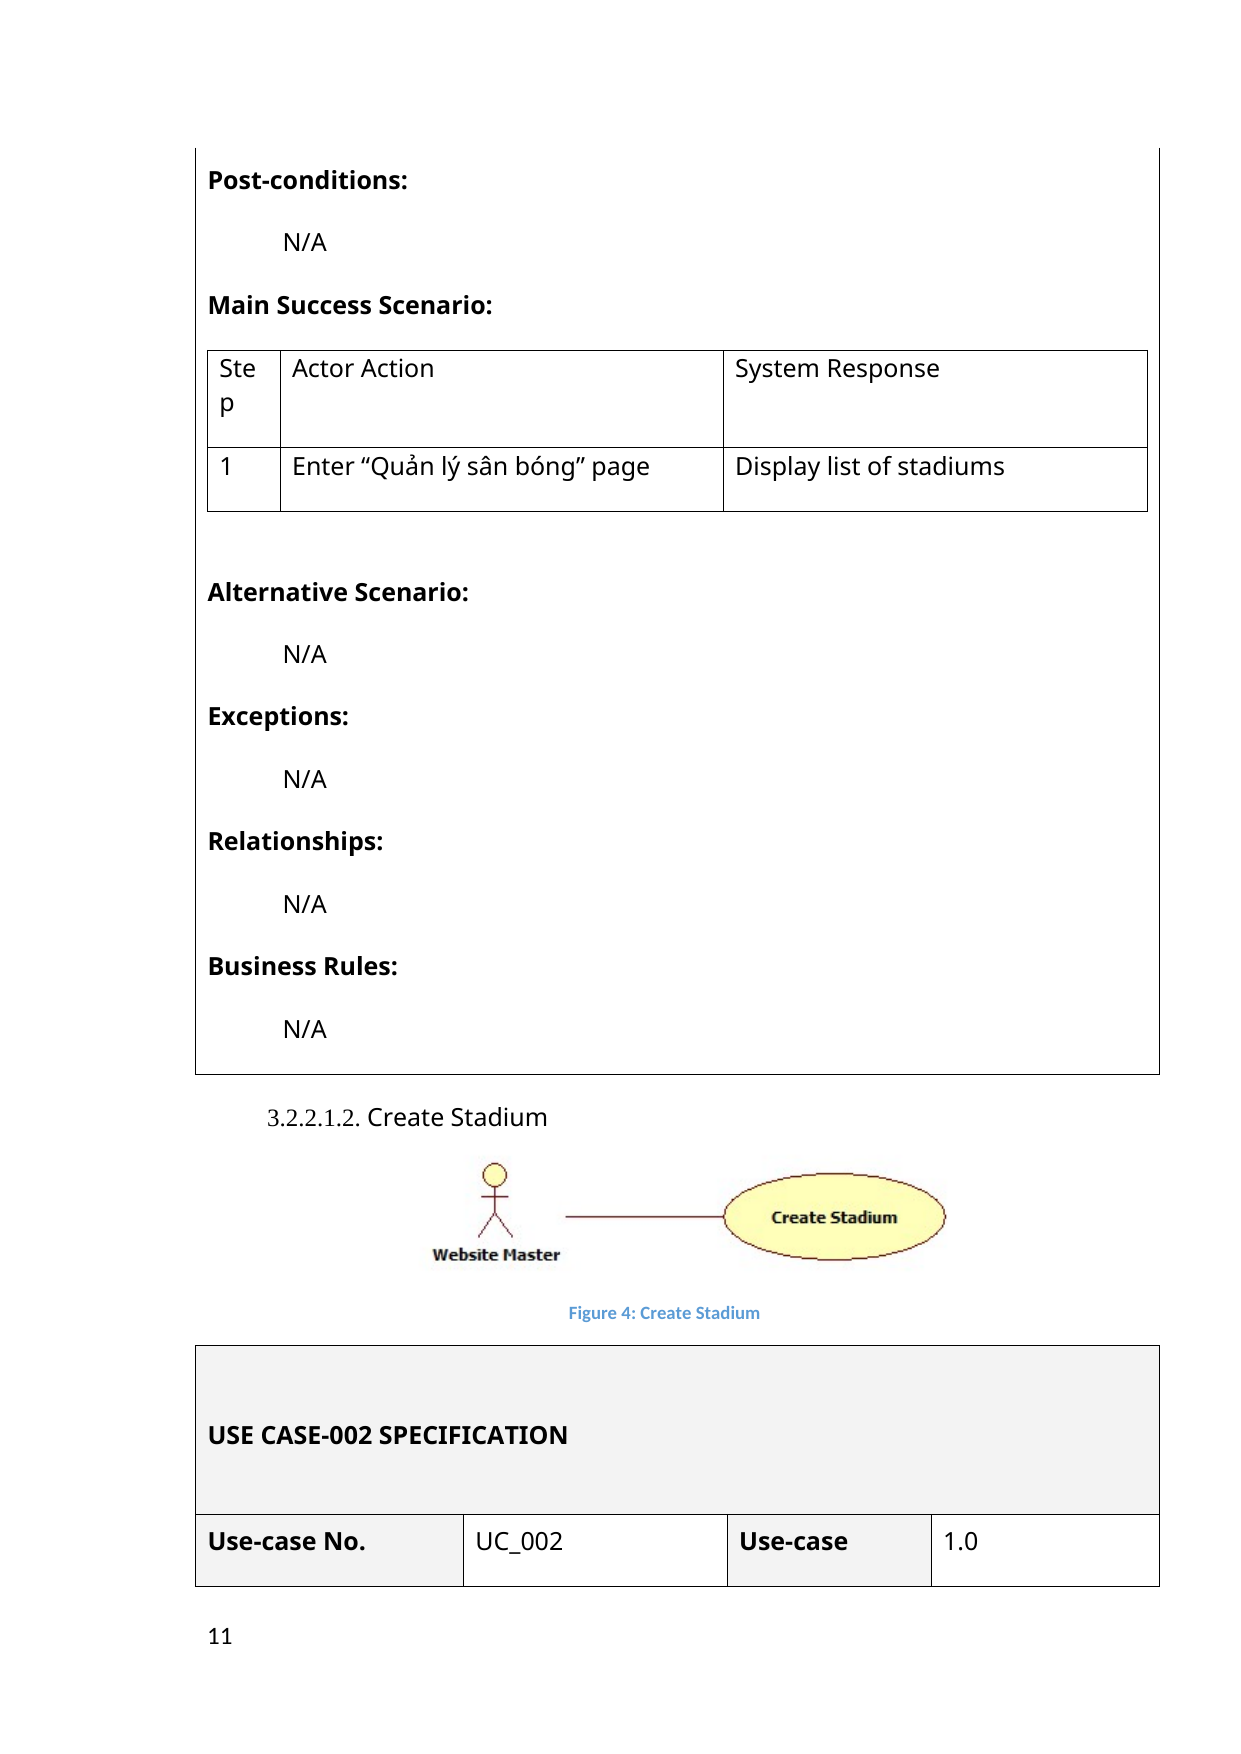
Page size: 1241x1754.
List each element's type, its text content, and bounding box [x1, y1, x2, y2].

table_cell UC_002 [464, 1515, 727, 1586]
text Figure 4: Create Stadium [207, 1301, 1122, 1324]
subtitle Create Stadium [267, 1100, 1122, 1133]
table_cell Use-case No. [196, 1515, 463, 1586]
table_header USE CASE-002 SPECIFICATION [196, 1346, 1159, 1514]
table_cell Use-case Version [728, 1515, 931, 1586]
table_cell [196, 154, 1159, 1074]
table_cell 1.0 [932, 1515, 1159, 1586]
picture [397, 1133, 975, 1301]
